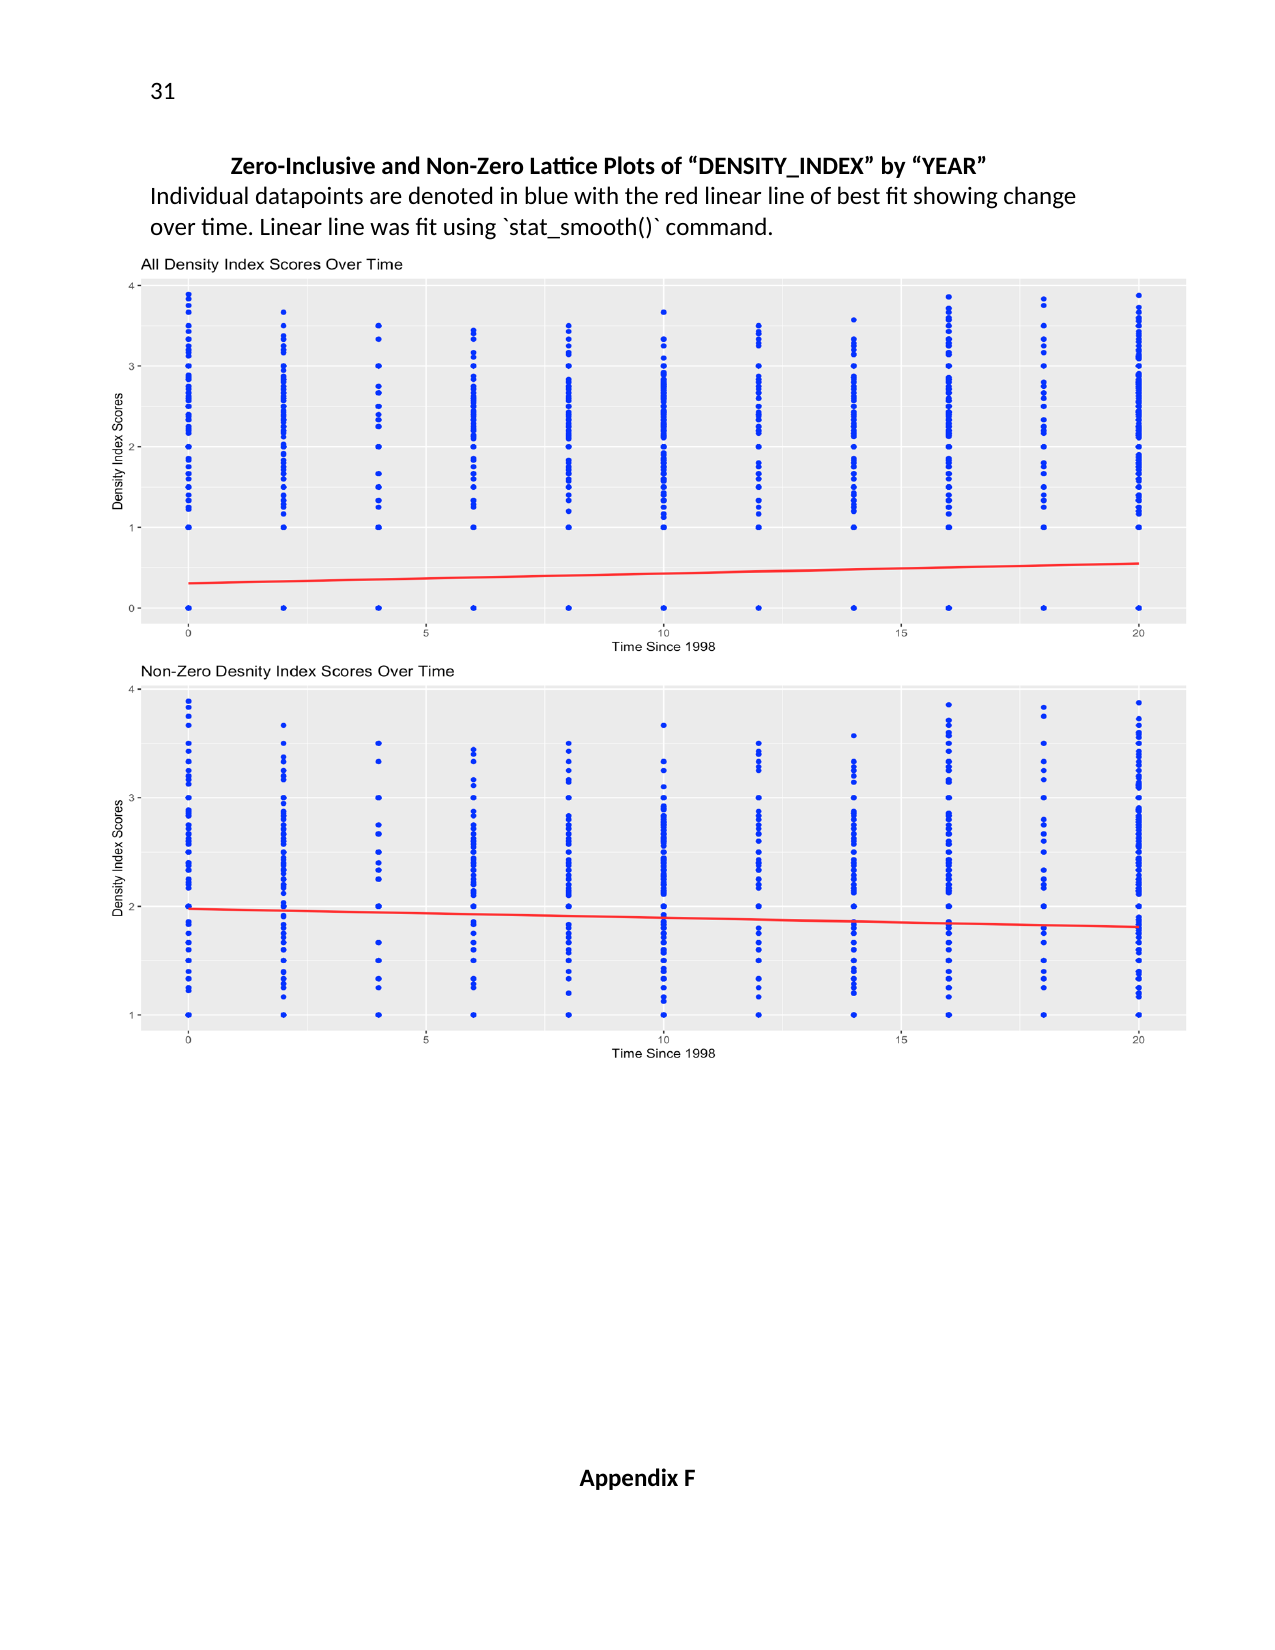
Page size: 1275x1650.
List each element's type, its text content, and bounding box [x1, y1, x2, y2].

text Zero-Inclusive and Non-Zero Lattice Plots of “DENSITY_INDEX” by “YEAR” [150, 150, 1125, 181]
picture [105, 252, 1193, 1066]
text Appendix F [150, 1462, 1125, 1493]
text Individual datapoints are denoted in blue with the red linear line of best fit showing change over time. Linear line was fit using `stat_smooth()` command. [150, 181, 1125, 242]
